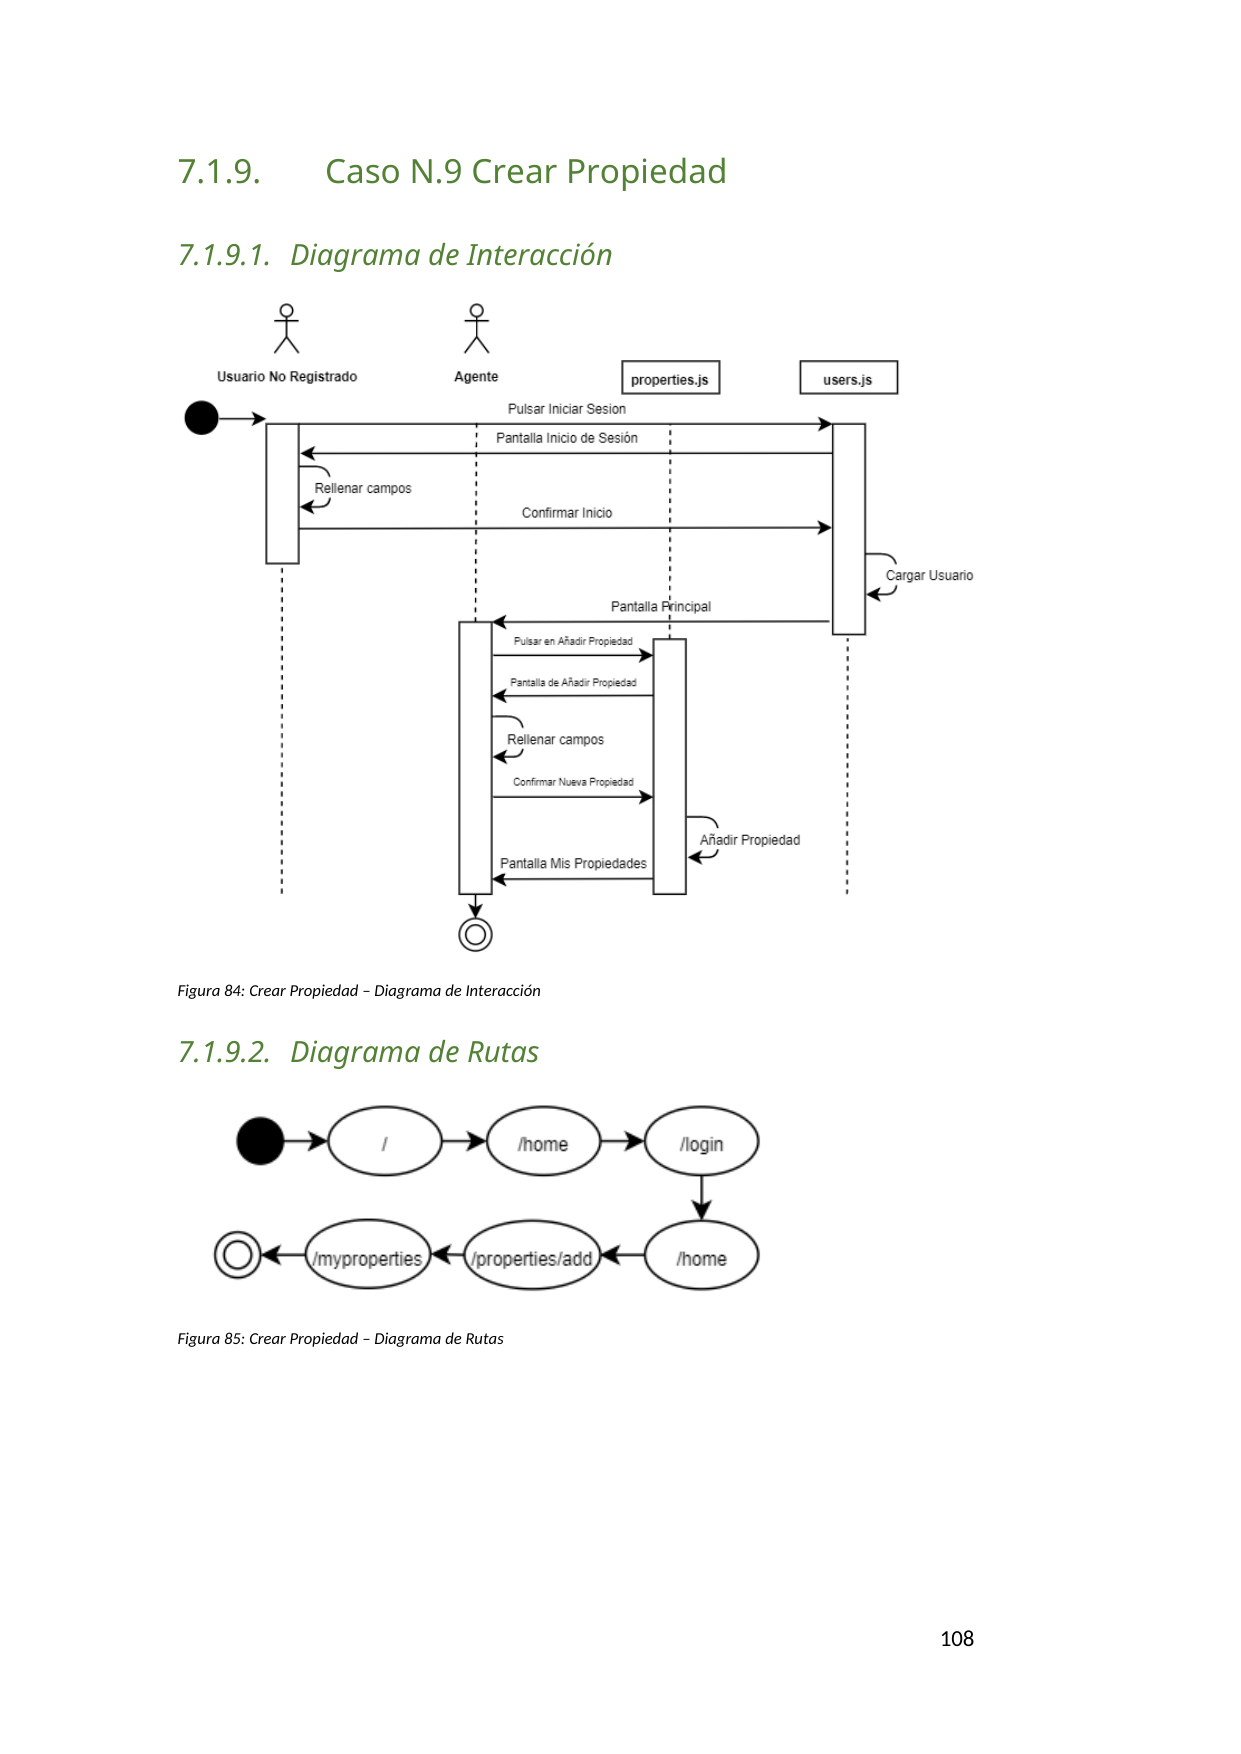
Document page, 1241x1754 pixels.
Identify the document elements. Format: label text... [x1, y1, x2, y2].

picture [177, 1098, 771, 1310]
subtitle Diagrama de Interacción [177, 234, 974, 274]
picture [177, 302, 975, 961]
subtitle Diagrama de Rutas [177, 1031, 974, 1071]
text Figura 84: Crear Propiedad – Diagrama de Interacción [177, 980, 974, 1000]
text Figura 85: Crear Propiedad – Diagrama de Rutas [177, 1328, 974, 1349]
subtitle Caso N.9 Crear Propiedad [177, 148, 974, 193]
